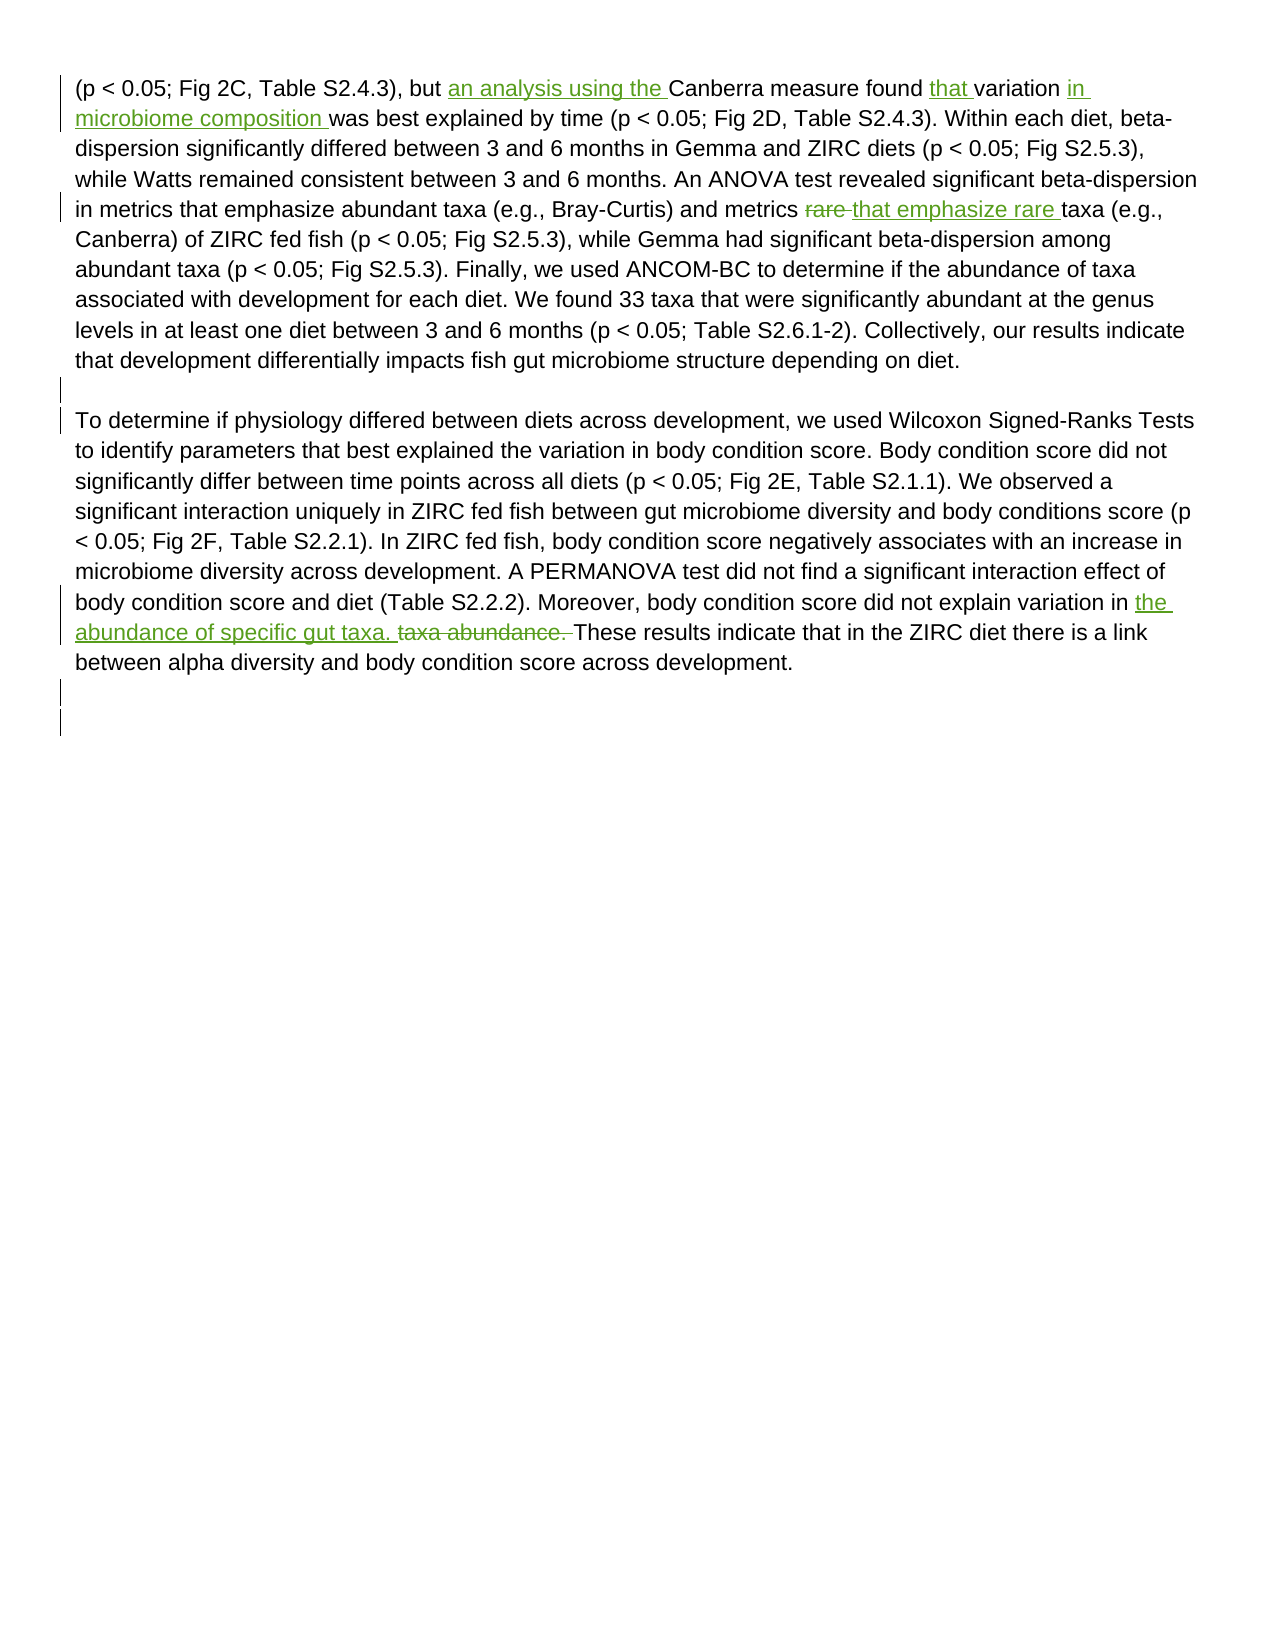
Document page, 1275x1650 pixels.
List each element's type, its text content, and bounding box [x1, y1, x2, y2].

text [75, 75, 1200, 373]
text To determine if physiology differed between diets across development, we used Wilcoxon Signed-Ranks Tests to identify parameters that best explained the variation in body condition score. Body condition score did not significantly differ between time points across all diets (p < 0.05; Fig 2E, Table S2.1.1). We observed a significant interaction uniquely in ZIRC fed fish between gut microbiome diversity and body conditions score (p < 0.05; Fig 2F, Table S2.2.1). In ZIRC fed fish, body condition score negatively associates with an increase in microbiome diversity across development. A PERMANOVA test did not find a significant interaction effect of body condition score and diet (Table S2.2.2). Moreover, body condition score did not explain variation in These results indicate that in the ZIRC diet there is a link between alpha diversity and body condition score across development. [75, 407, 1200, 675]
